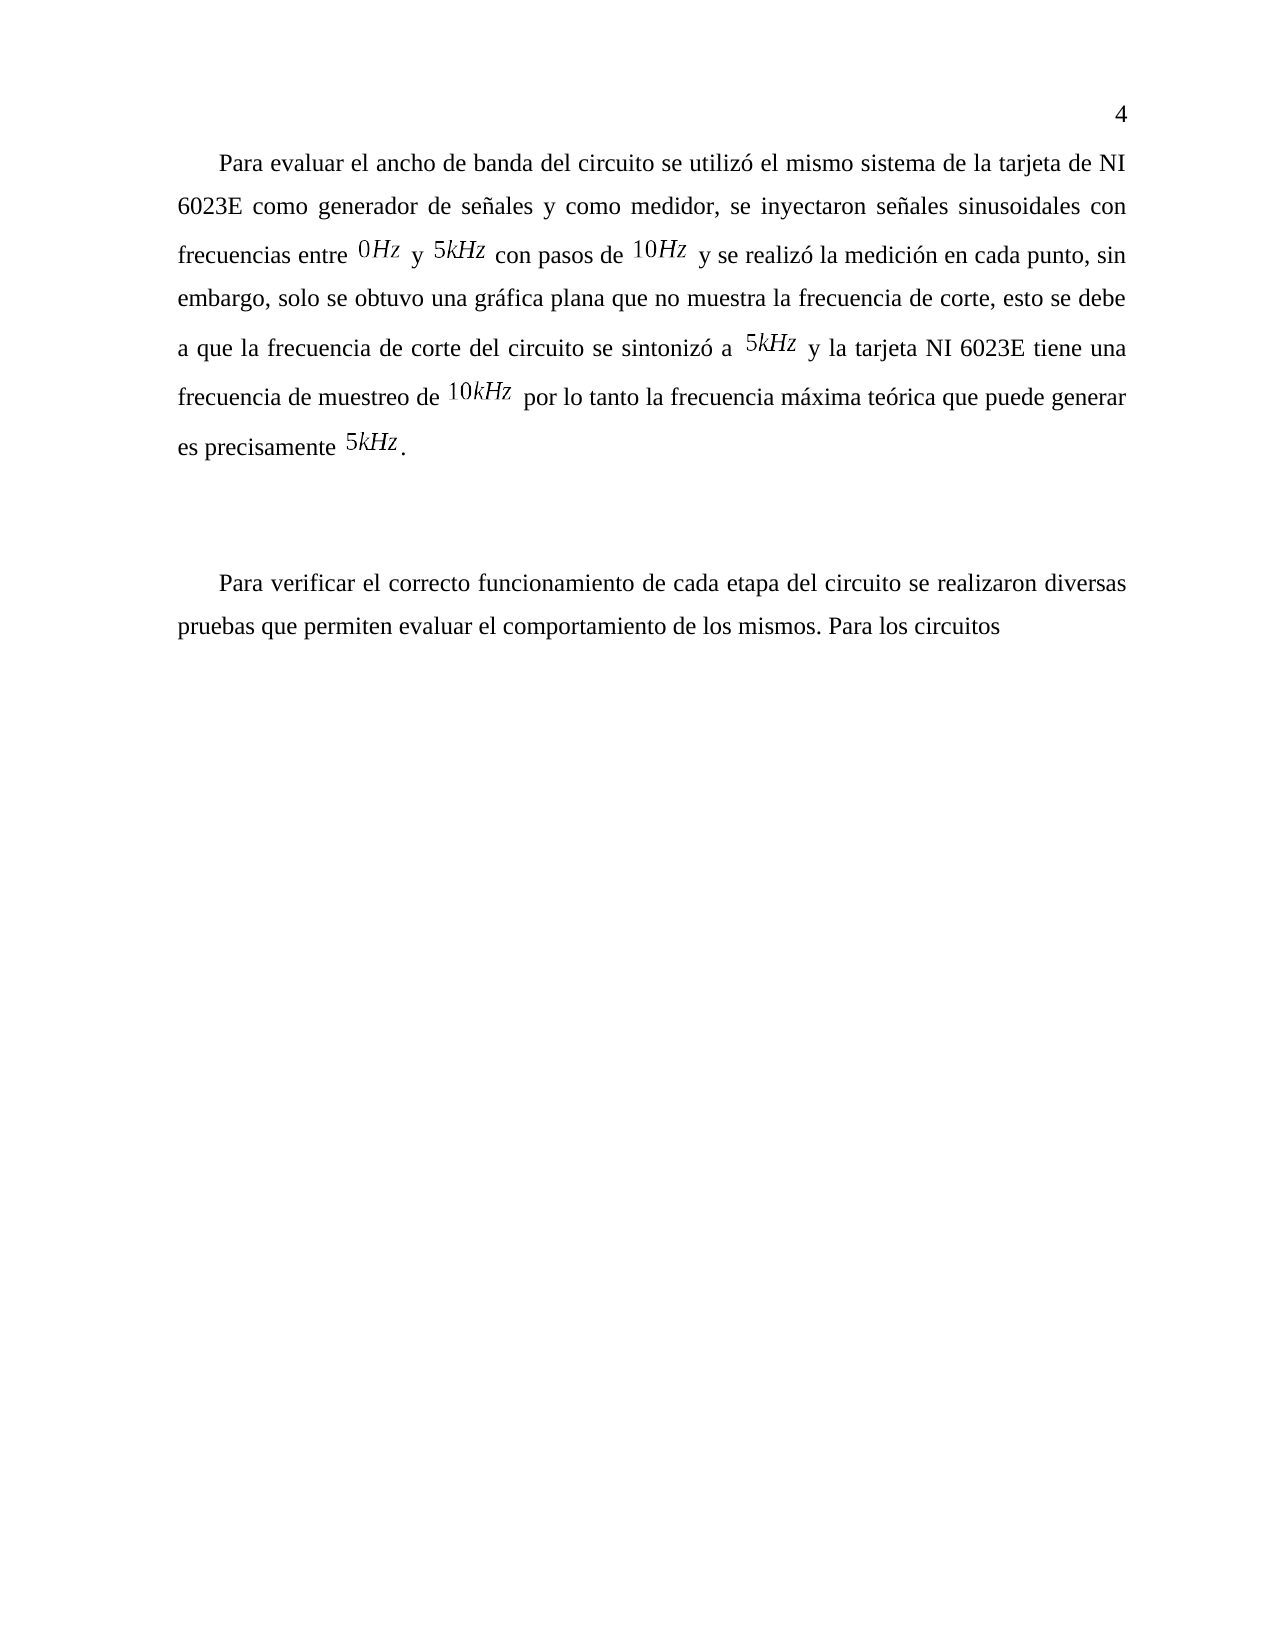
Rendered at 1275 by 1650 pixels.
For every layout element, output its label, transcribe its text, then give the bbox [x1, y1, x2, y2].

text Para evaluar el ancho de banda del circuito se utilizó el mismo sistema de la tarjeta de NI 6023E como generador de señales y como medidor, se inyectaron señales sinusoidales con frecuencias entre y con pasos de y se realizó la medición en cada punto, sin embargo, solo se obtuvo una gráfica plana que no muestra la frecuencia de corte, esto se debe a que la frecuencia de corte del circuito se sintonizó a y la tarjeta NI 6023E tiene una frecuencia de muestreo de por lo tanto la frecuencia máxima teórica que puede generar es precisamente . [177, 148, 1127, 461]
text Para verificar el correcto funcionamiento de cada etapa del circuito se realizaron diversas pruebas que permiten evaluar el comportamiento de los mismos. Para los circuitos [177, 568, 1127, 640]
